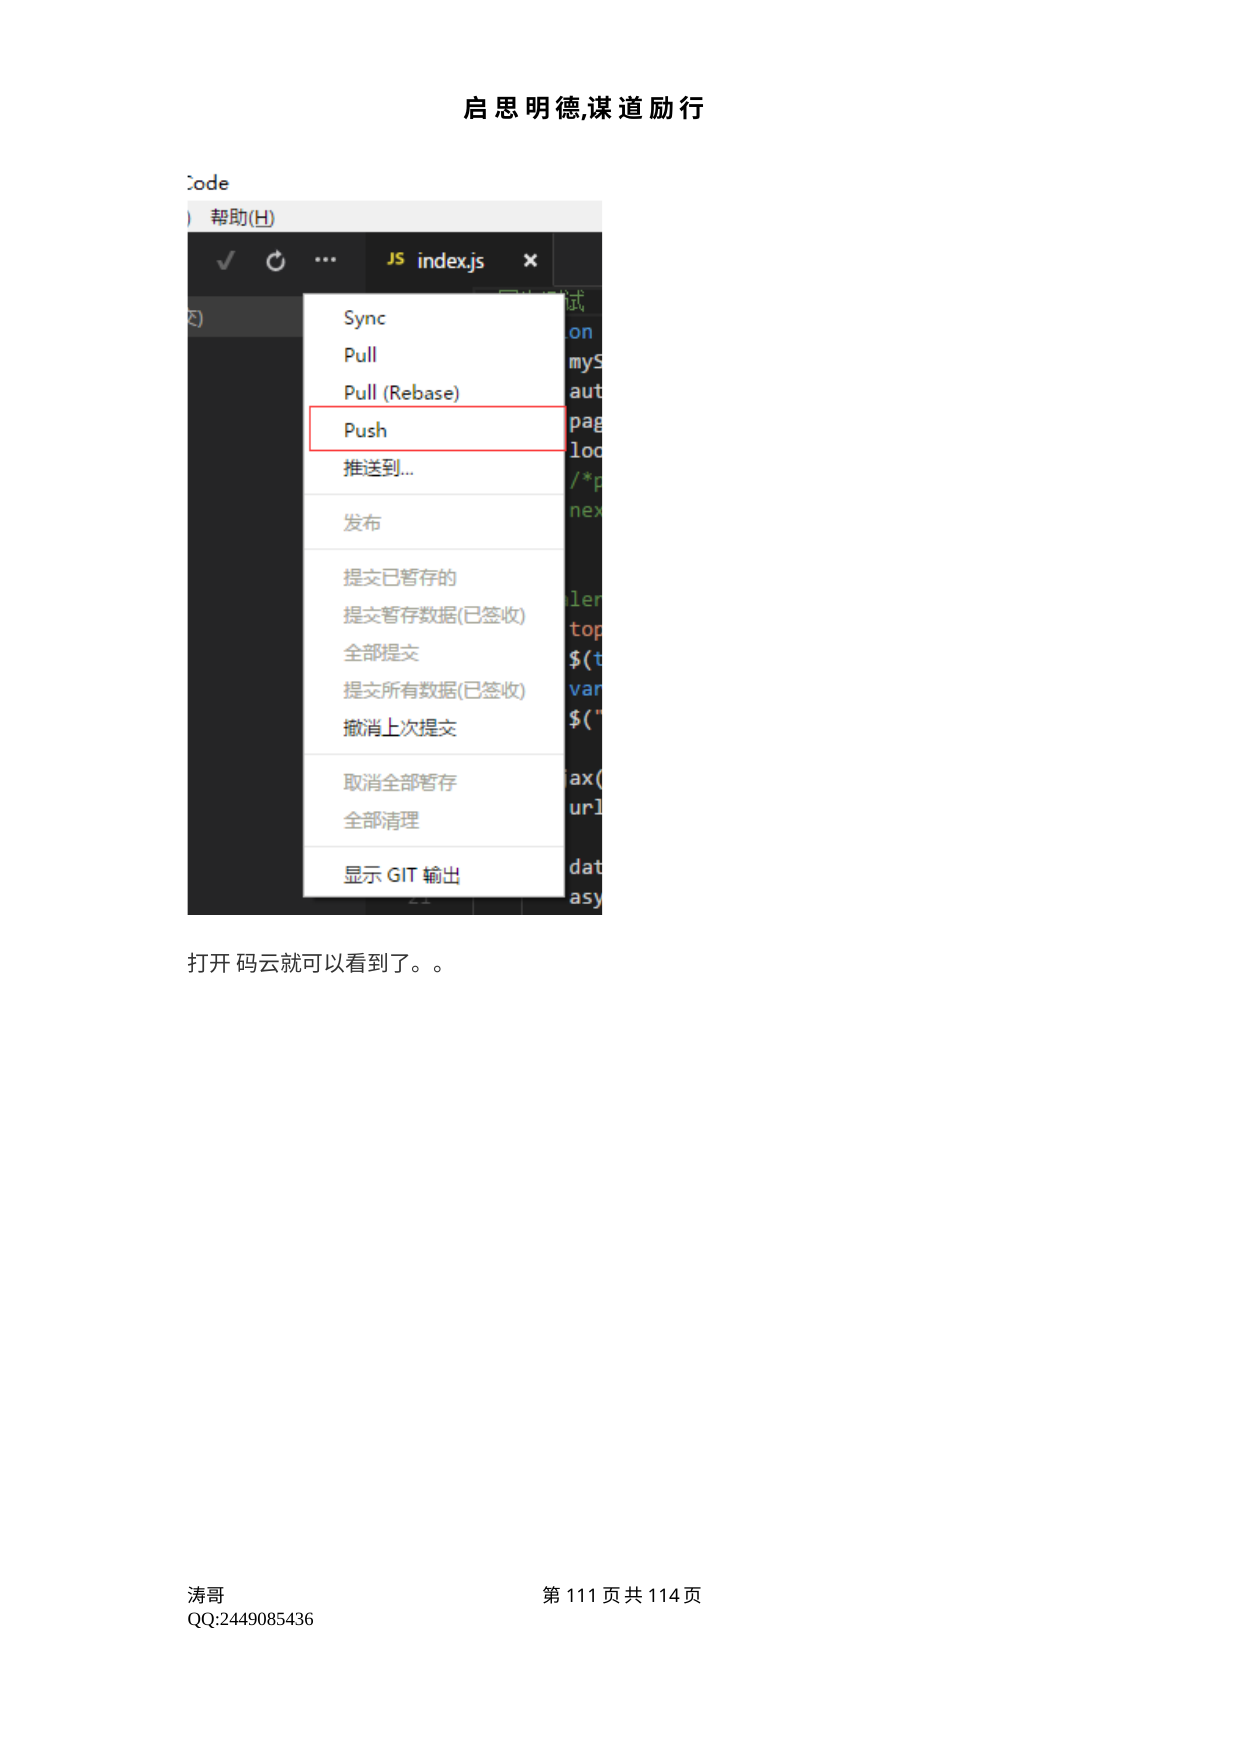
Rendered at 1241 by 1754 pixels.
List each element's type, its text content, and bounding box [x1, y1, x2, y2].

picture [187, 165, 603, 915]
text 打开 码云就可以看到了。。 [187, 946, 1053, 978]
